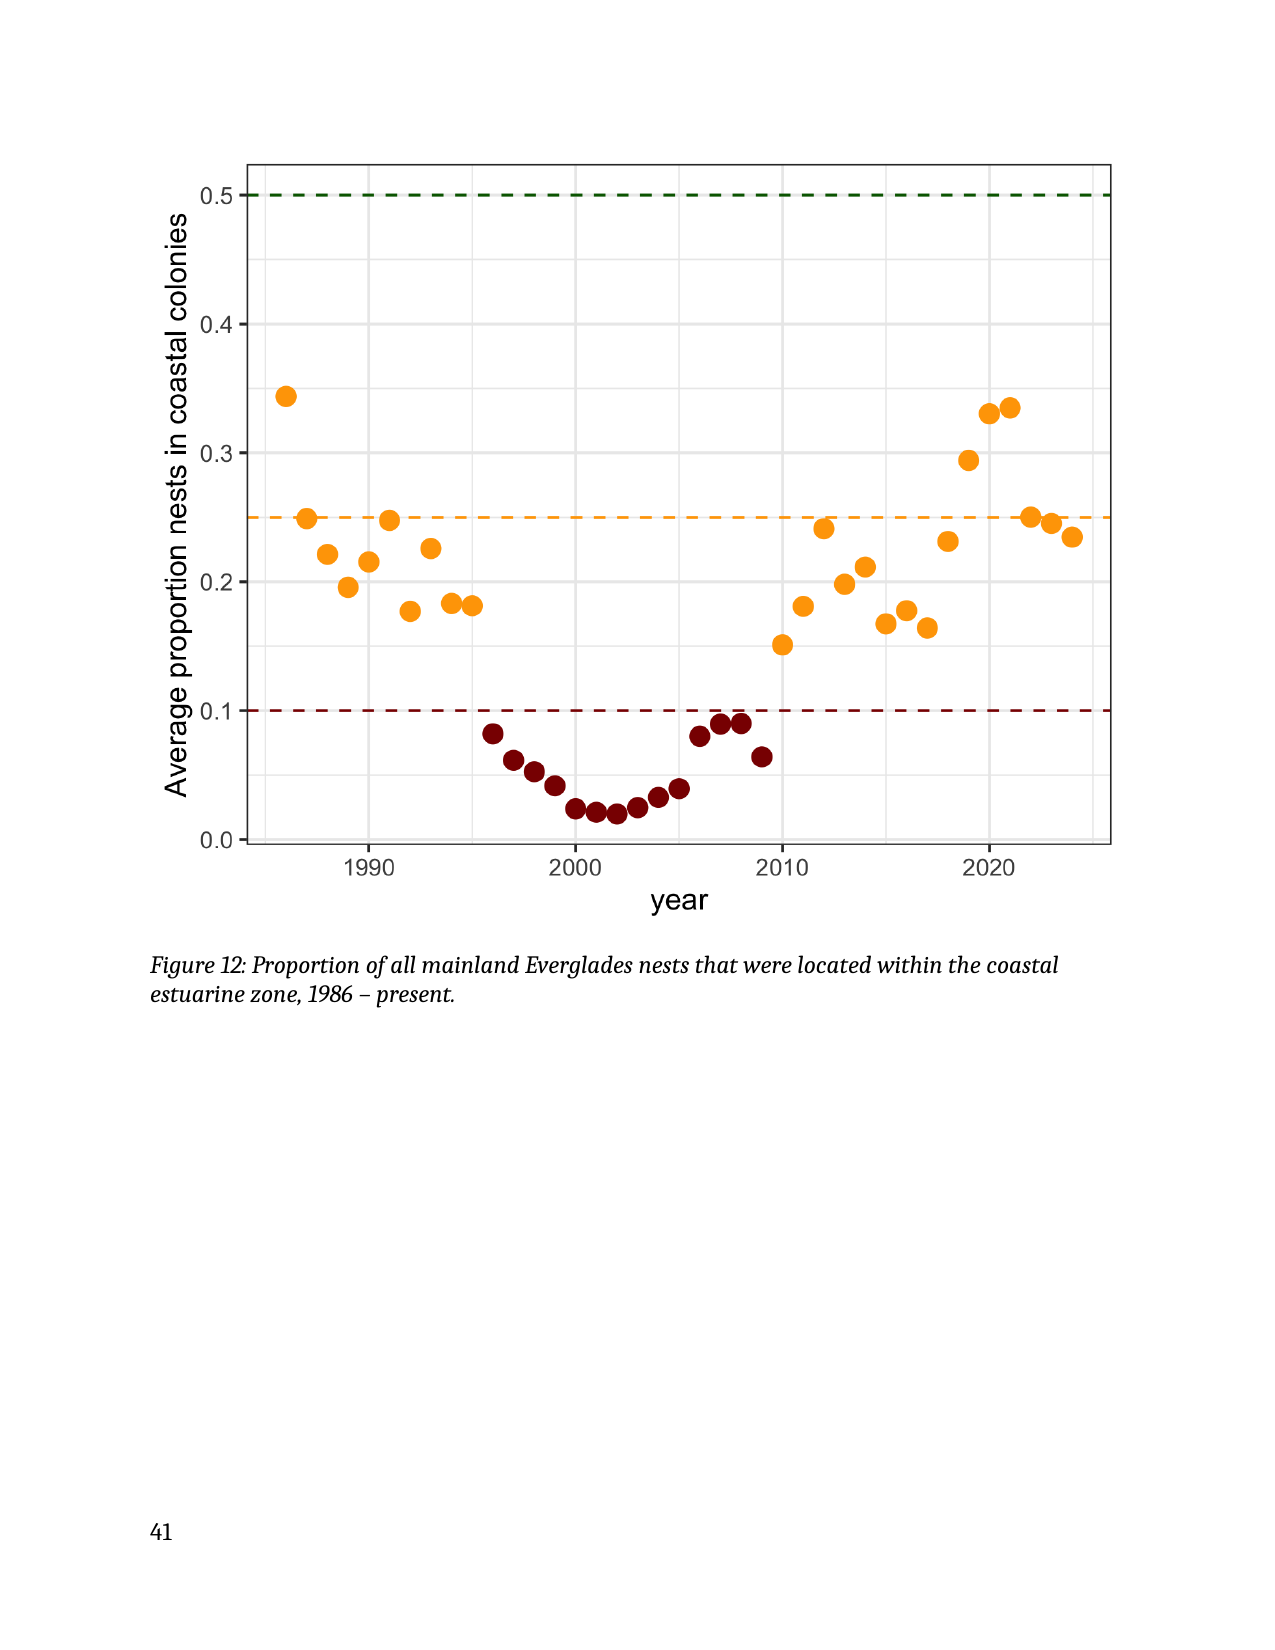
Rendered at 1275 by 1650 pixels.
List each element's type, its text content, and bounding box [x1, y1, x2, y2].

picture [150, 150, 1125, 930]
text Figure 12: Proportion of all mainland Everglades nests that were located within the coastal estuarine zone, 1986 – present. [150, 951, 1125, 1008]
